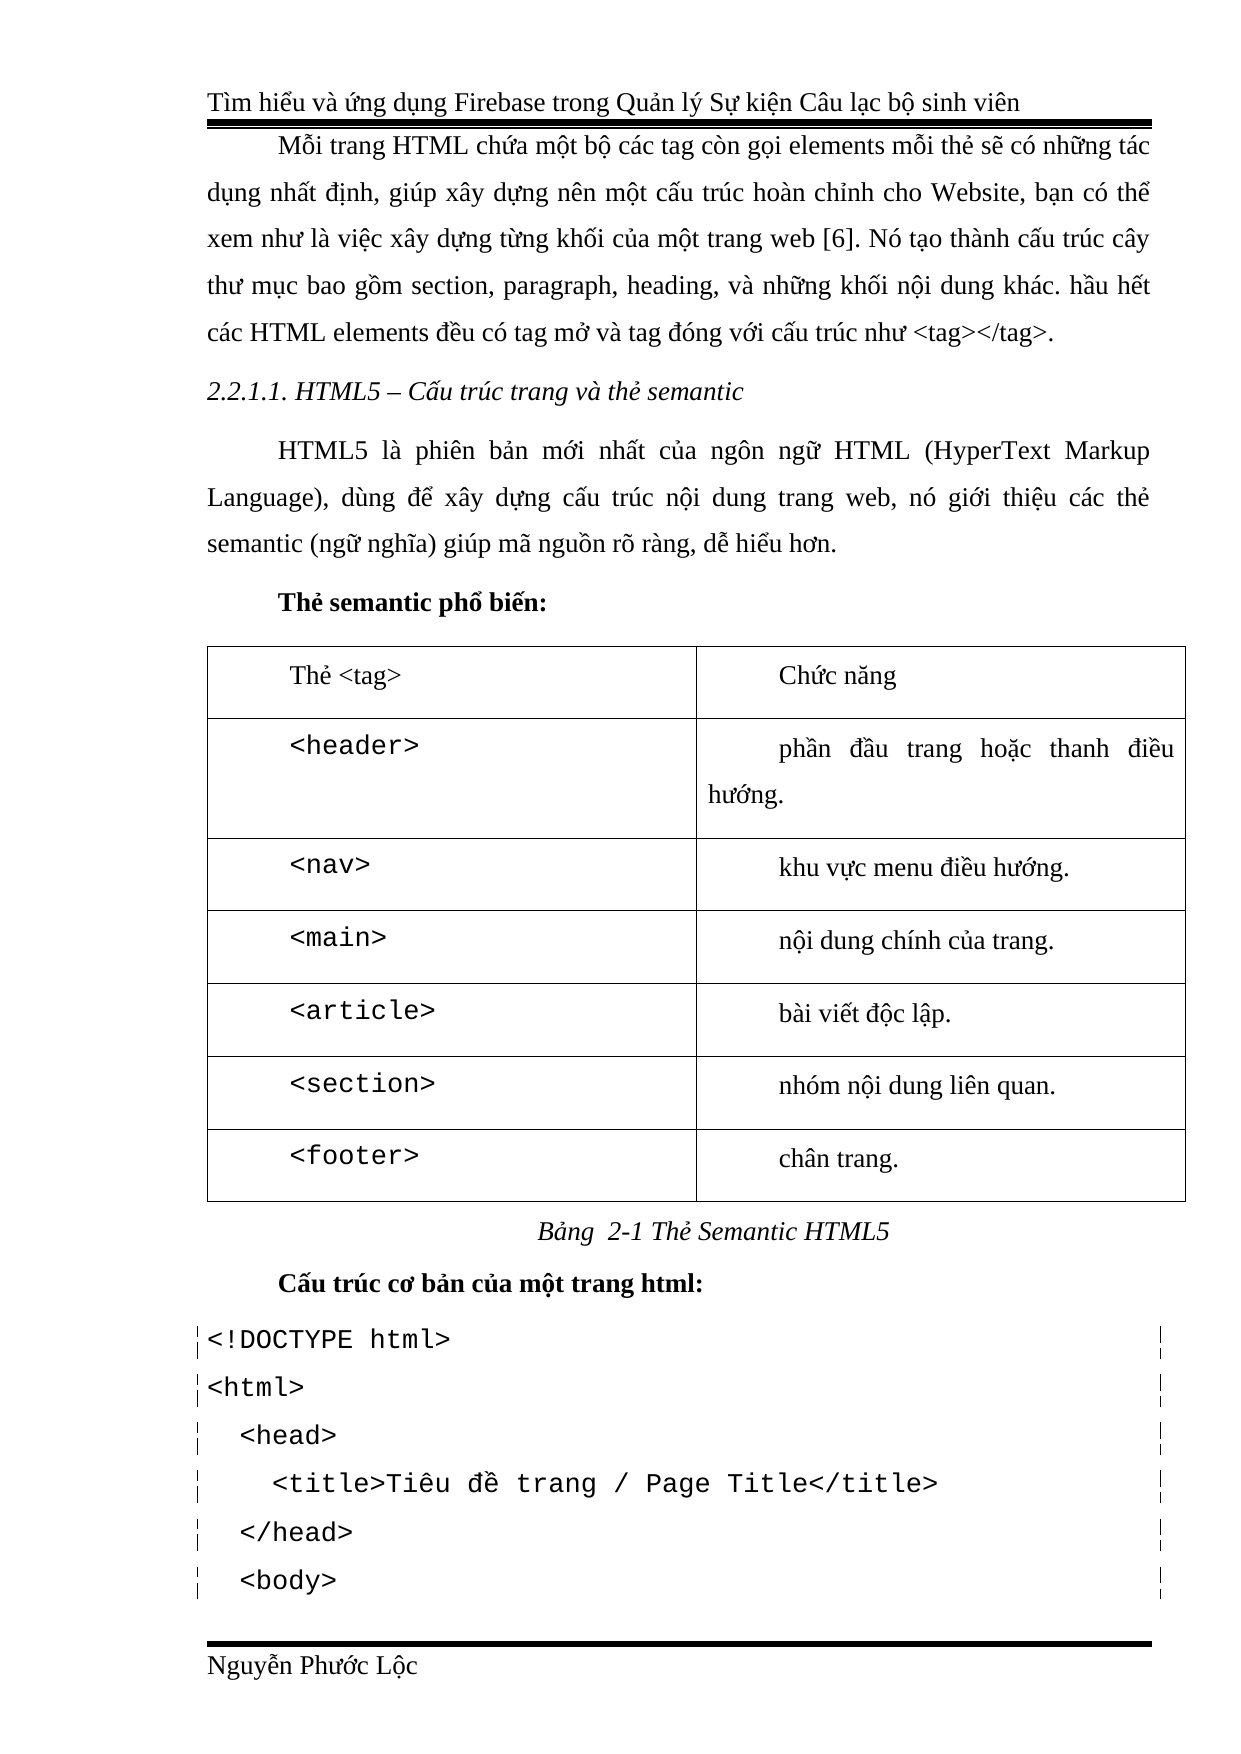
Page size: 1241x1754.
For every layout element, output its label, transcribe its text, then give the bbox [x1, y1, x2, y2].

text Mỗi trang HTML chứa một bộ các tag còn gọi elements mỗi thẻ sẽ có những tác dụng nhất định, giúp xây dựng nên một cấu trúc hoàn chỉnh cho Website, bạn có thể xem như là việc xây dựng từng khối của một trang web [6]. Nó tạo thành cấu trúc cây thư mục bao gồm section, paragraph, heading, và những khối nội dung khác. hầu hết các HTML elements đều có tag mở và tag đóng với cấu trúc như <tag></tag>. [207, 129, 1152, 347]
table_cell <section> [208, 1057, 696, 1128]
text <body> [197, 1567, 1161, 1599]
table_cell <main> [208, 911, 696, 983]
table_cell bài viết độc lập. [697, 984, 1185, 1056]
table_cell <nav> [208, 839, 696, 910]
text Thẻ semantic phổ biến: [207, 586, 1152, 618]
text </head> [197, 1518, 1161, 1551]
table_cell <header> [208, 719, 696, 838]
table_header Thẻ <tag> [208, 647, 696, 718]
table_cell nhóm nội dung liên quan. [697, 1057, 1185, 1128]
text Bảng 2-1 Thẻ Semantic HTML5 [207, 1215, 1152, 1246]
text <head> [197, 1422, 1161, 1455]
text <html> [197, 1374, 1161, 1407]
text <!DOCTYPE html> [197, 1326, 1161, 1359]
table_header Chức năng [697, 647, 1185, 718]
subtitle HTML5 – Cấu trúc trang và thẻ semantic [207, 375, 1152, 406]
table_cell <footer> [208, 1130, 696, 1201]
table_cell chân trang. [697, 1130, 1185, 1201]
table_cell khu vực menu điều hướng. [697, 839, 1185, 910]
table_cell <article> [208, 984, 696, 1056]
text Cấu trúc cơ bản của một trang html: [207, 1267, 1152, 1298]
text <title>Tiêu đề trang / Page Title</title> [197, 1470, 1161, 1503]
table_cell nội dung chính của trang. [697, 911, 1185, 983]
text HTML5 là phiên bản mới nhất của ngôn ngữ HTML (HyperText Markup Language), dùng để xây dựng cấu trúc nội dung trang web, nó giới thiệu các thẻ semantic (ngữ nghĩa) giúp mã nguồn rõ ràng, dễ hiểu hơn. [207, 434, 1152, 558]
table_cell phần đầu trang hoặc thanh điều hướng. [697, 719, 1185, 838]
